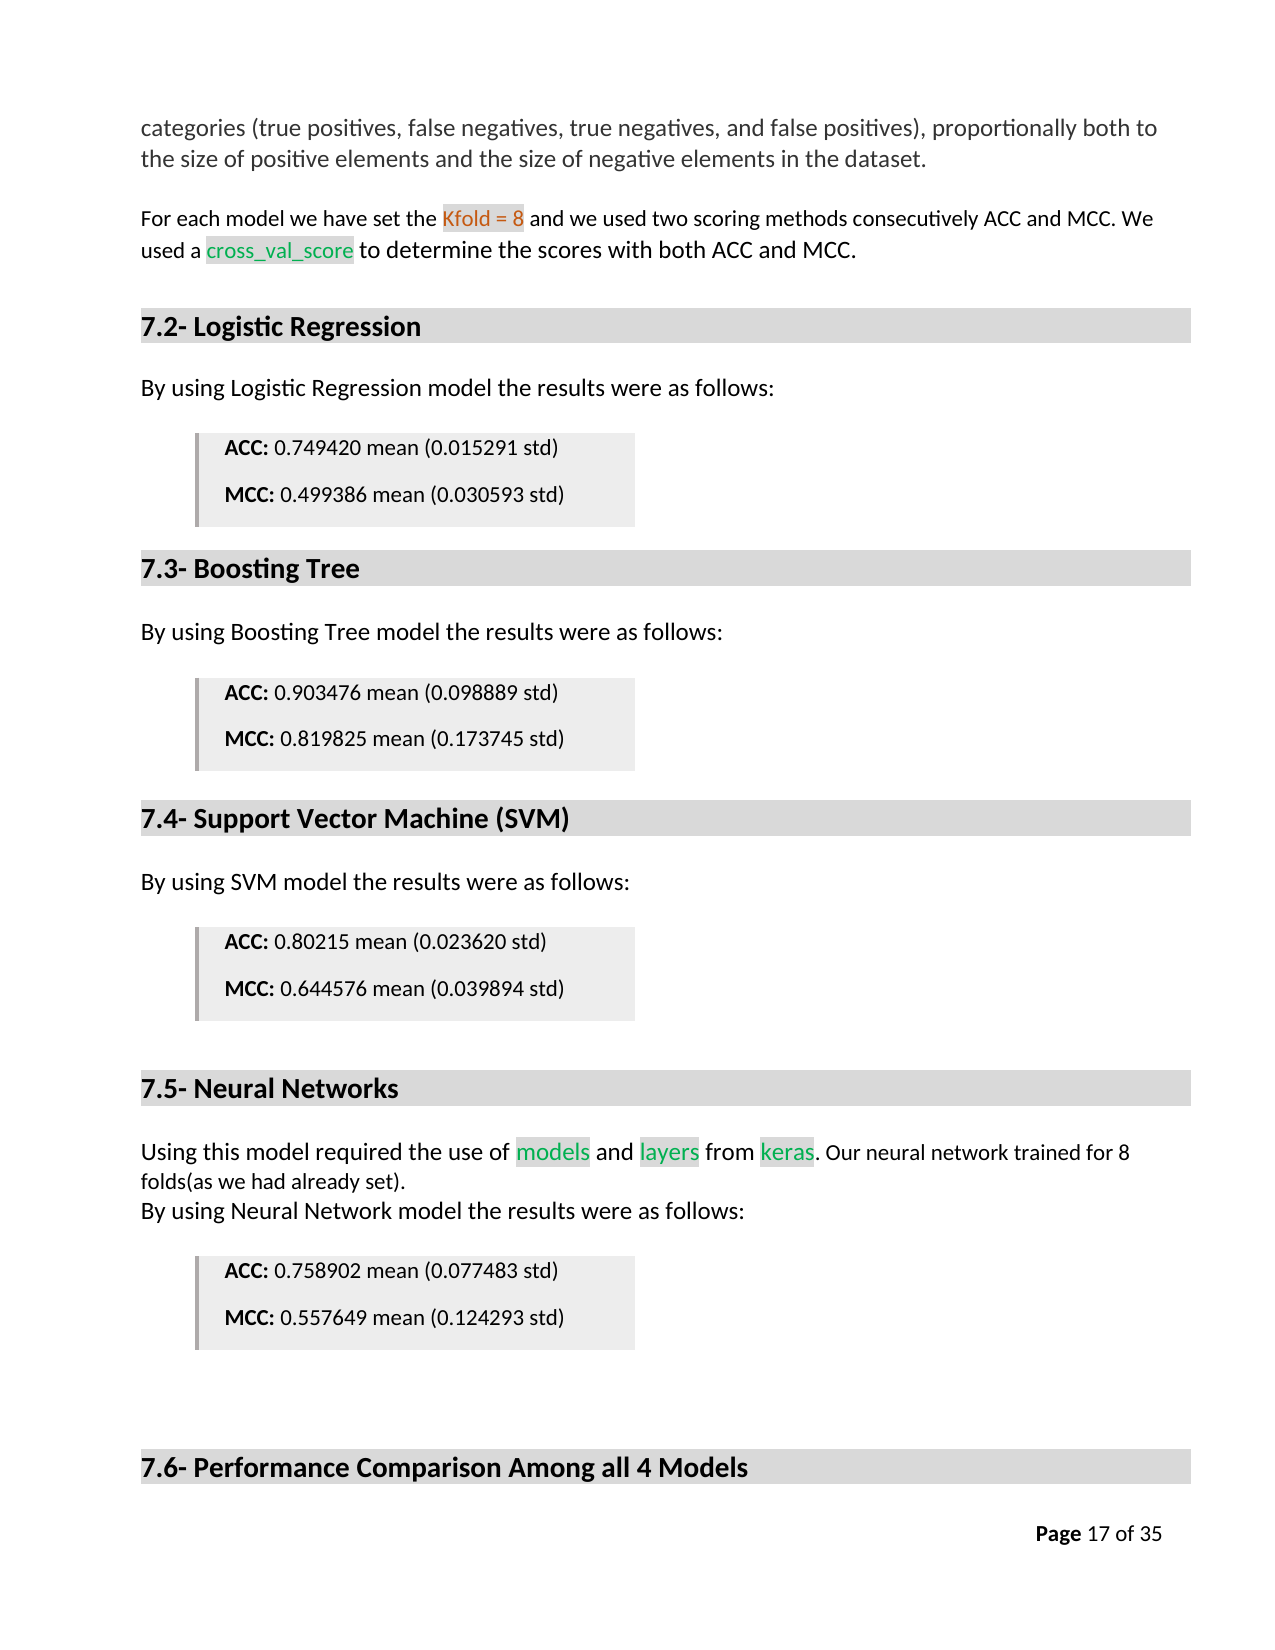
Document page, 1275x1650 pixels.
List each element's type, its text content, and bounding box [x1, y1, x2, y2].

table_header ACC: 0.758902 mean (0.077483 std) MCC: 0.557649 mean (0.124293 std) [199, 1256, 635, 1350]
text By using Boosting Tree model the results were as follows: [141, 617, 1162, 647]
table_header ACC: 0.80215 mean (0.023620 std) MCC: 0.644576 mean (0.039894 std) [199, 927, 635, 1021]
text By using Logistic Regression model the results were as follows: [141, 372, 1162, 403]
text 7.5- Neural Networks [141, 1070, 1191, 1106]
text For each model we have set the Kfold = 8 and we used two scoring methods consecutively ACC and MCC. We used a cross_val_score to determine the scores with both ACC and MCC. [141, 204, 1162, 265]
text By using Neural Network model the results were as follows: [141, 1195, 1162, 1226]
text 7.4- Support Vector Machine (SVM) [141, 800, 1191, 836]
text 7.2- Logistic Regression [141, 308, 1191, 343]
table_header ACC: 0.903476 mean (0.098889 std) MCC: 0.819825 mean (0.173745 std) [199, 678, 635, 771]
text 7.6- Performance Comparison Among all 4 Models [141, 1449, 1191, 1484]
text 7.3- Boosting Tree [141, 550, 1191, 586]
text Using this model required the use of models and layers from keras. Our neural network trained for 8 folds(as we had already set). [141, 1137, 1162, 1195]
text By using SVM model the results were as follows: [141, 866, 1162, 897]
table_header ACC: 0.749420 mean (0.015291 std) MCC: 0.499386 mean (0.030593 std) [199, 433, 635, 527]
